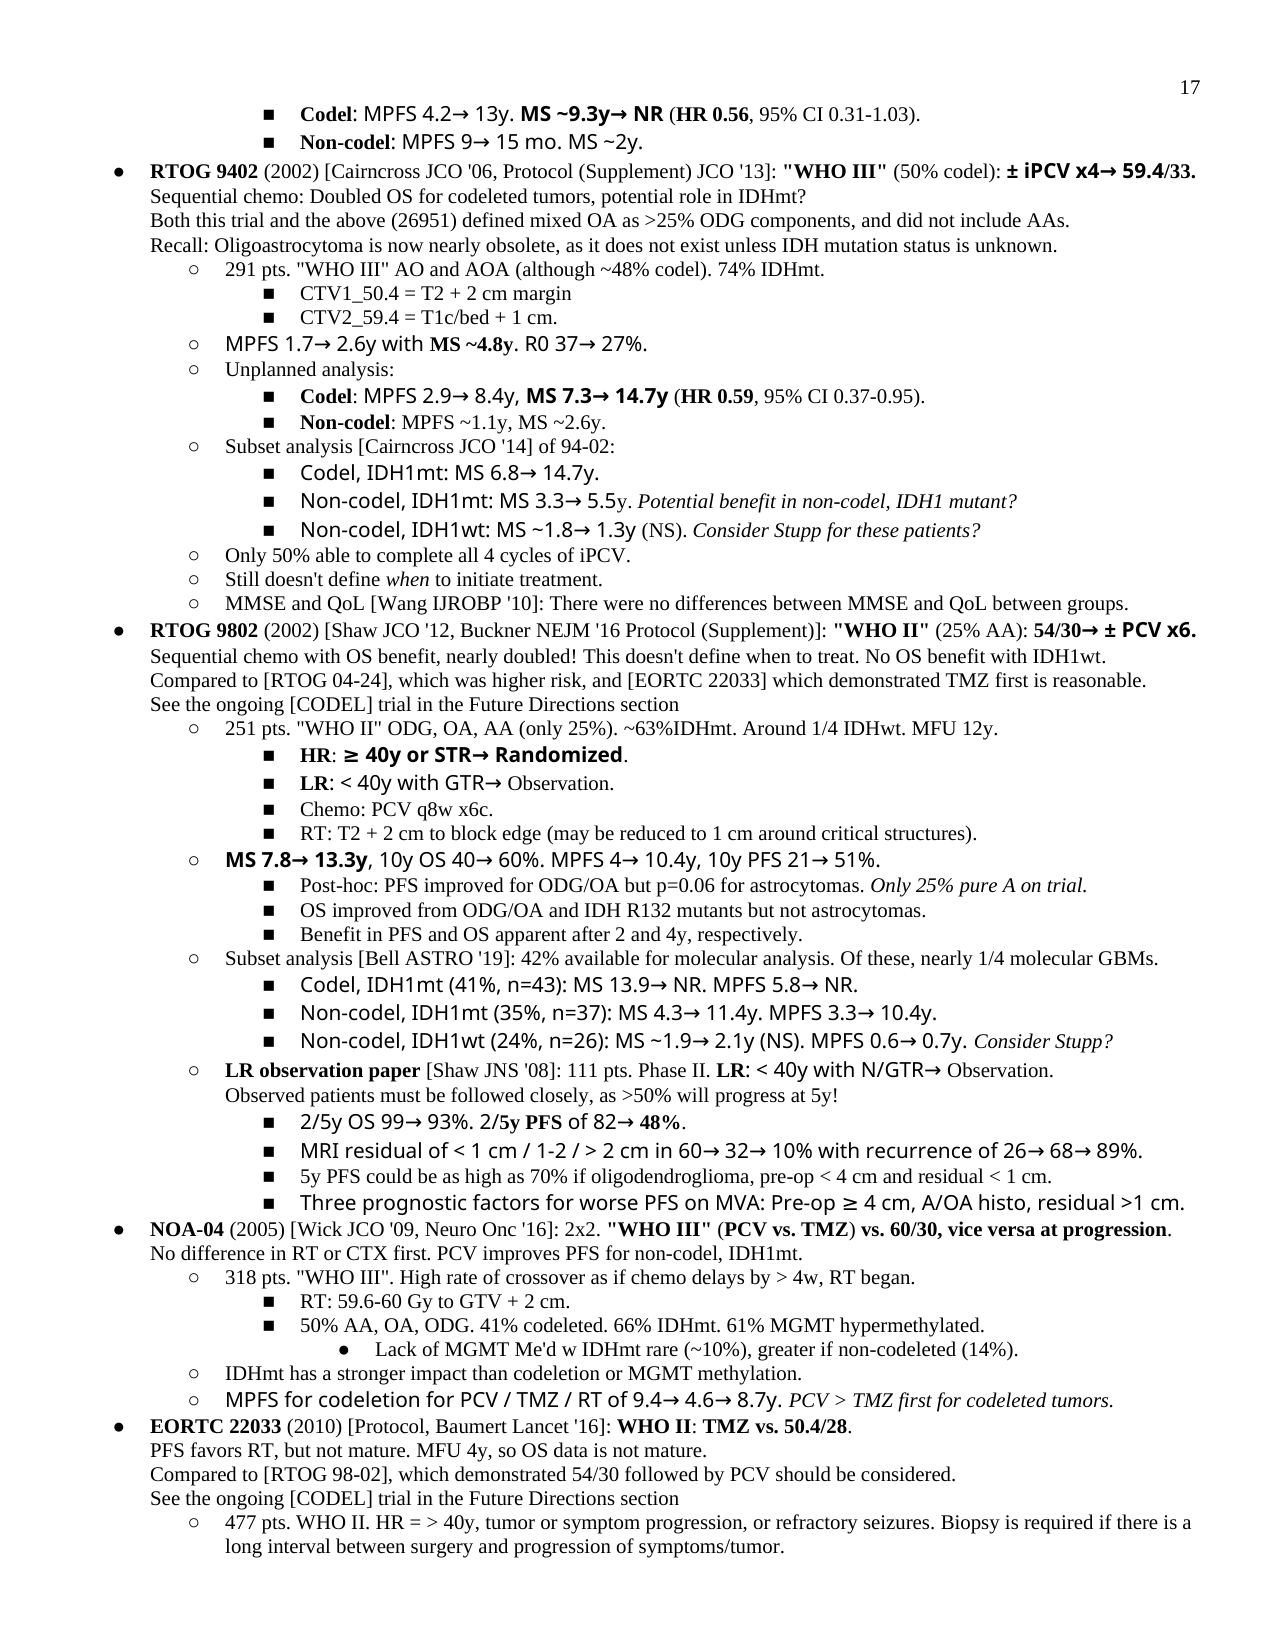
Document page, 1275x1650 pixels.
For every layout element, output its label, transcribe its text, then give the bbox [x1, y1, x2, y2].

list Subset analysis [Bell ASTRO '19]: 42% available for molecular analysis. Of these, nearly 1/4 molecular GBMs. [187, 946, 1200, 970]
list Unplanned analysis: [187, 357, 1200, 381]
list RTOG 9402 (2002) [Cairncross JCO '06, Protocol (Supplement) JCO '13]: "WHO III" (50% codel): ± iPCV x4→ 59.4/33. [112, 156, 1200, 184]
list CTV1_50.4 = T2 + 2 cm margin [262, 281, 1200, 305]
list Still doesn't define when to initiate treatment. [187, 567, 1200, 591]
list MMSE and QoL [Wang IJROBP '10]: There were no differences between MMSE and QoL between groups. [187, 591, 1200, 615]
list HR: ≥ 40y or STR→ Randomized. [262, 740, 1200, 768]
text Compared to [RTOG 04-24], which was higher risk, and [EORTC 22033] which demonstrated TMZ first is reasonable. [150, 668, 1200, 692]
list Non-codel, IDH1wt (24%, n=26): MS ~1.9→ 2.1y (NS). MPFS 0.6→ 0.7y. Consider Stupp? [262, 1027, 1200, 1055]
text Both this trial and the above (26951) defined mixed OA as >25% ODG components, and did not include AAs. [150, 208, 1200, 232]
list CTV2_59.4 = T1c/bed + 1 cm. [262, 305, 1200, 329]
list MPFS for codeletion for PCV / TMZ / RT of 9.4→ 4.6→ 8.7y. PCV > TMZ first for codeleted tumors. [187, 1385, 1200, 1414]
text Observed patients must be followed closely, as >50% will progress at 5y! [225, 1083, 1200, 1107]
list RTOG 9802 (2002) [Shaw JCO '12, Buckner NEJM '16 Protocol (Supplement)]: "WHO II" (25% AA): 54/30→ ± PCV x6. [112, 615, 1200, 644]
list EORTC 22033 (2010) [Protocol, Baumert Lancet '16]: WHO II: TMZ vs. 50.4/28. PFS favors RT, but not mature. MFU 4y, so OS data is not mature. [112, 1414, 1200, 1462]
text Compared to [RTOG 98-02], which demonstrated 54/30 followed by PCV should be considered. [150, 1462, 1200, 1486]
list Codel: MPFS 2.9→ 8.4y, MS 7.3→ 14.7y (HR 0.59, 95% CI 0.37-0.95). [262, 381, 1200, 410]
list Codel, IDH1mt: MS 6.8→ 14.7y. [262, 458, 1200, 486]
list Three prognostic factors for worse PFS on MVA: Pre-op ≥ 4 cm, A/OA histo, residual >1 cm. [262, 1188, 1200, 1217]
list Only 50% able to complete all 4 cycles of iPCV. [187, 543, 1200, 567]
list OS improved from ODG/OA and IDH R132 mutants but not astrocytomas. [262, 897, 1200, 922]
list Non-codel, IDH1wt: MS ~1.8→ 1.3y (NS). Consider Stupp for these patients? [262, 515, 1200, 543]
list Lack of MGMT Me'd w IDHmt rare (~10%), greater if non-codeleted (14%). [337, 1337, 1200, 1361]
list Codel: MPFS 4.2→ 13y. MS ~9.3y→ NR (HR 0.56, 95% CI 0.31-1.03). [262, 99, 1200, 127]
list LR: < 40y with GTR→ Observation. [262, 768, 1200, 797]
list Subset analysis [Cairncross JCO '14] of 94-02: [187, 434, 1200, 458]
list MRI residual of < 1 cm / 1-2 / > 2 cm in 60→ 32→ 10% with recurrence of 26→ 68→ 89%. [262, 1136, 1200, 1164]
list Non-codel: MPFS ~1.1y, MS ~2.6y. [262, 410, 1200, 434]
list 2/5y OS 99→ 93%. 2/5y PFS of 82→ 48%. [262, 1107, 1200, 1136]
list Codel, IDH1mt (41%, n=43): MS 13.9→ NR. MPFS 5.8→ NR. [262, 970, 1200, 998]
list Non-codel: MPFS 9→ 15 mo. MS ~2y. [262, 127, 1200, 156]
list RT: 59.6-60 Gy to GTV + 2 cm. [262, 1289, 1200, 1313]
list 251 pts. "WHO II" ODG, OA, AA (only 25%). ~63%IDHmt. Around 1/4 IDHwt. MFU 12y. [187, 716, 1200, 740]
list RT: T2 + 2 cm to block edge (may be reduced to 1 cm around critical structures). [262, 821, 1200, 845]
list 291 pts. "WHO III" AO and AOA (although ~48% codel). 74% IDHmt. [187, 257, 1200, 281]
list 50% AA, OA, ODG. 41% codeleted. 66% IDHmt. 61% MGMT hypermethylated. [262, 1313, 1200, 1337]
list MS 7.8→ 13.3y, 10y OS 40→ 60%. MPFS 4→ 10.4y, 10y PFS 21→ 51%. [187, 845, 1200, 873]
list 477 pts. WHO II. HR = > 40y, tumor or symptom progression, or refractory seizures. Biopsy is required if there is a long interval between surgery and progression of symptoms/tumor. [187, 1510, 1200, 1558]
list 5y PFS could be as high as 70% if oligodendroglioma, pre-op < 4 cm and residual < 1 cm. [262, 1164, 1200, 1188]
text Recall: Oligoastrocytoma is now nearly obsolete, as it does not exist unless IDH mutation status is unknown. [150, 232, 1200, 257]
list Non-codel, IDH1mt (35%, n=37): MS 4.3→ 11.4y. MPFS 3.3→ 10.4y. [262, 998, 1200, 1027]
list MPFS 1.7→ 2.6y with MS ~4.8y. R0 37→ 27%. [187, 329, 1200, 357]
list NOA-04 (2005) [Wick JCO '09, Neuro Onc '16]: 2x2. "WHO III" (PCV vs. TMZ) vs. 60/30, vice versa at progression. No difference in RT or CTX first. PCV improves PFS for non-codel, IDH1mt. [112, 1217, 1200, 1265]
text Sequential chemo: Doubled OS for codeleted tumors, potential role in IDHmt? [150, 184, 1200, 208]
list 318 pts. "WHO III". High rate of crossover as if chemo delays by > 4w, RT began. [187, 1265, 1200, 1289]
list IDHmt has a stronger impact than codeletion or MGMT methylation. [187, 1361, 1200, 1385]
list Non-codel, IDH1mt: MS 3.3→ 5.5y. Potential benefit in non-codel, IDH1 mutant? [262, 486, 1200, 515]
list Chemo: PCV q8w x6c. [262, 797, 1200, 821]
list Post-hoc: PFS improved for ODG/OA but p=0.06 for astrocytomas. Only 25% pure A on trial. [262, 873, 1200, 897]
text See the ongoing [CODEL] trial in the Future Directions section [150, 1486, 1200, 1510]
text See the ongoing [CODEL] trial in the Future Directions section [150, 692, 1200, 716]
list Benefit in PFS and OS apparent after 2 and 4y, respectively. [262, 922, 1200, 946]
list LR observation paper [Shaw JNS '08]: 111 pts. Phase II. LR: < 40y with N/GTR→ Observation. [187, 1055, 1200, 1083]
text Sequential chemo with OS benefit, nearly doubled! This doesn't define when to treat. No OS benefit with IDH1wt. [150, 644, 1200, 668]
